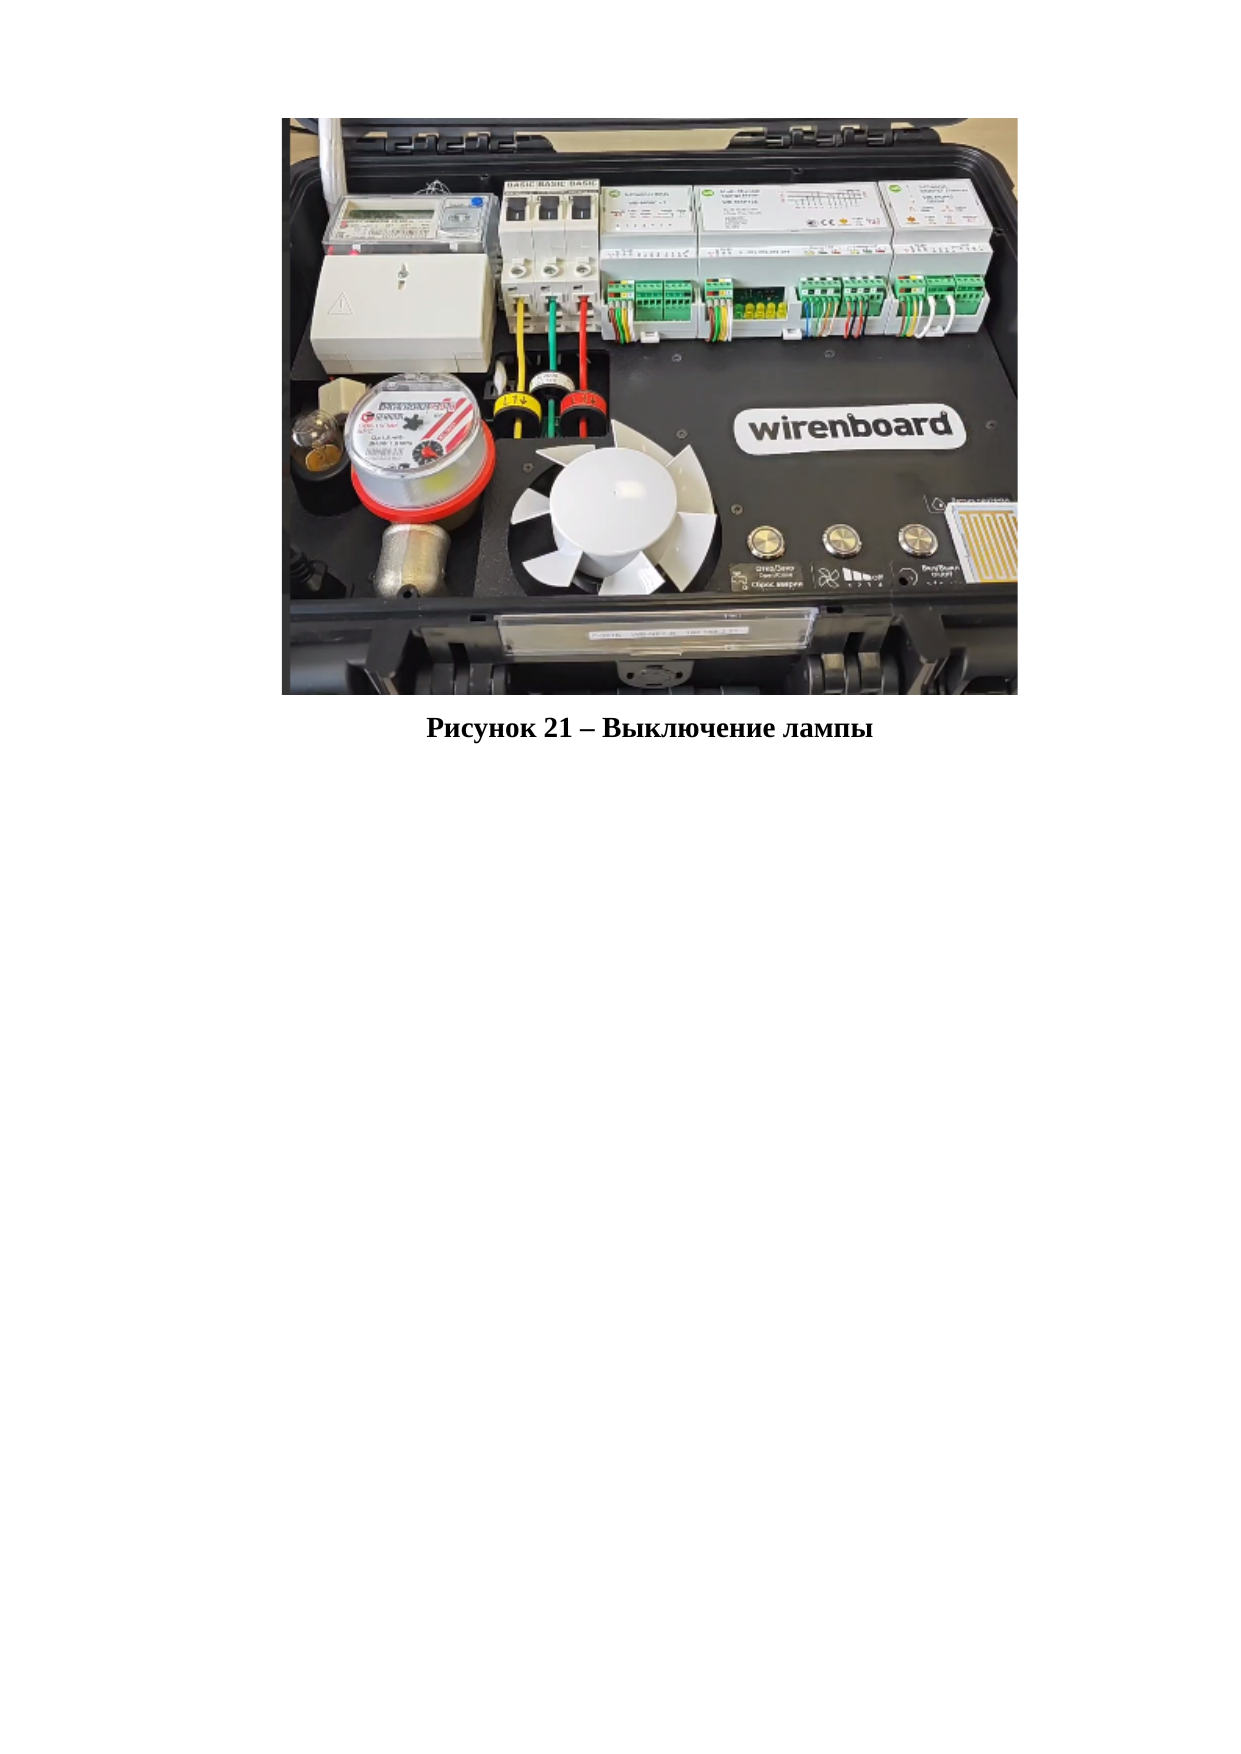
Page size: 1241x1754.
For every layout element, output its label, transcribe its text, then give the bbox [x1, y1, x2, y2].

text Рисунок 21 – Выключение лампы [148, 710, 1152, 744]
picture [281, 118, 1018, 695]
